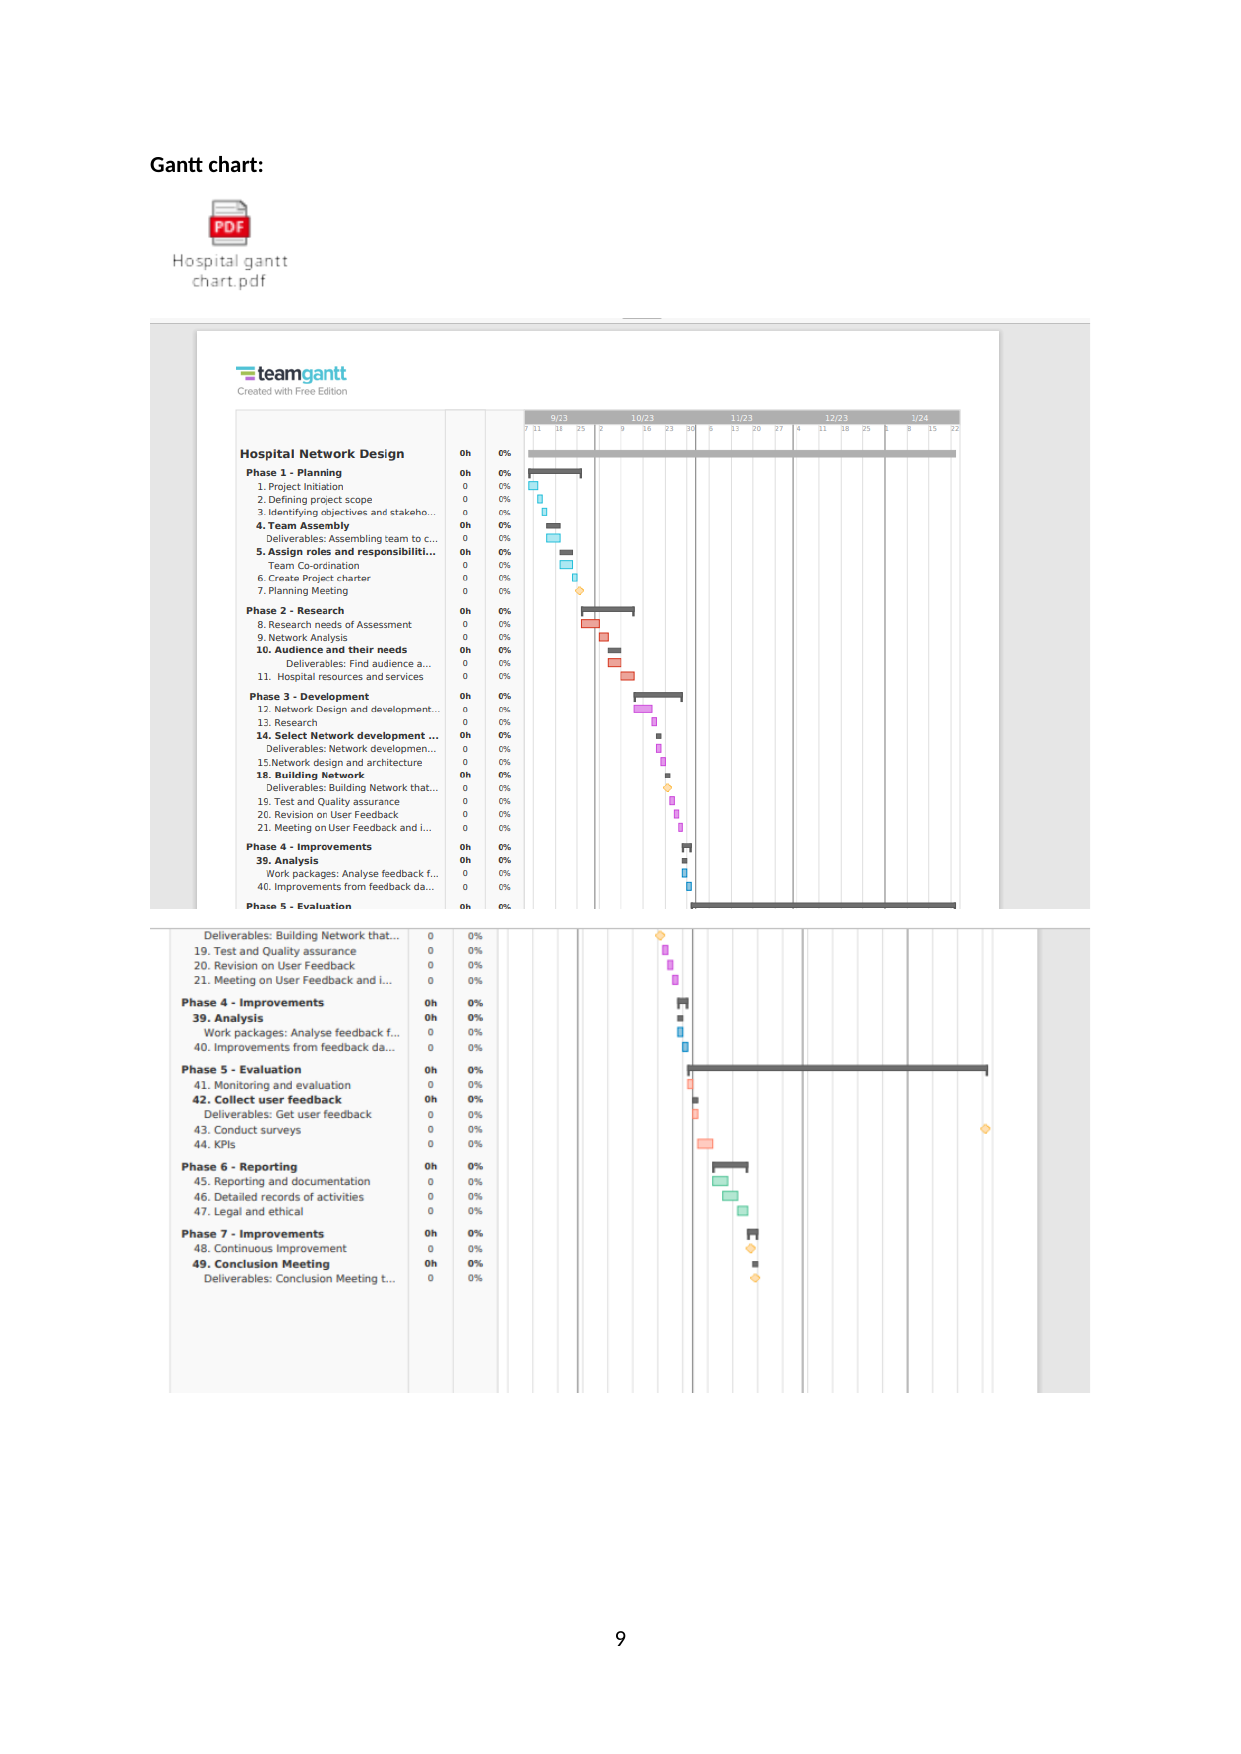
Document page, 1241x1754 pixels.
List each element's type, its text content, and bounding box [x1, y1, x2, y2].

text Gantt chart: [150, 150, 1090, 178]
picture [150, 927, 1091, 1393]
picture [150, 318, 1091, 909]
